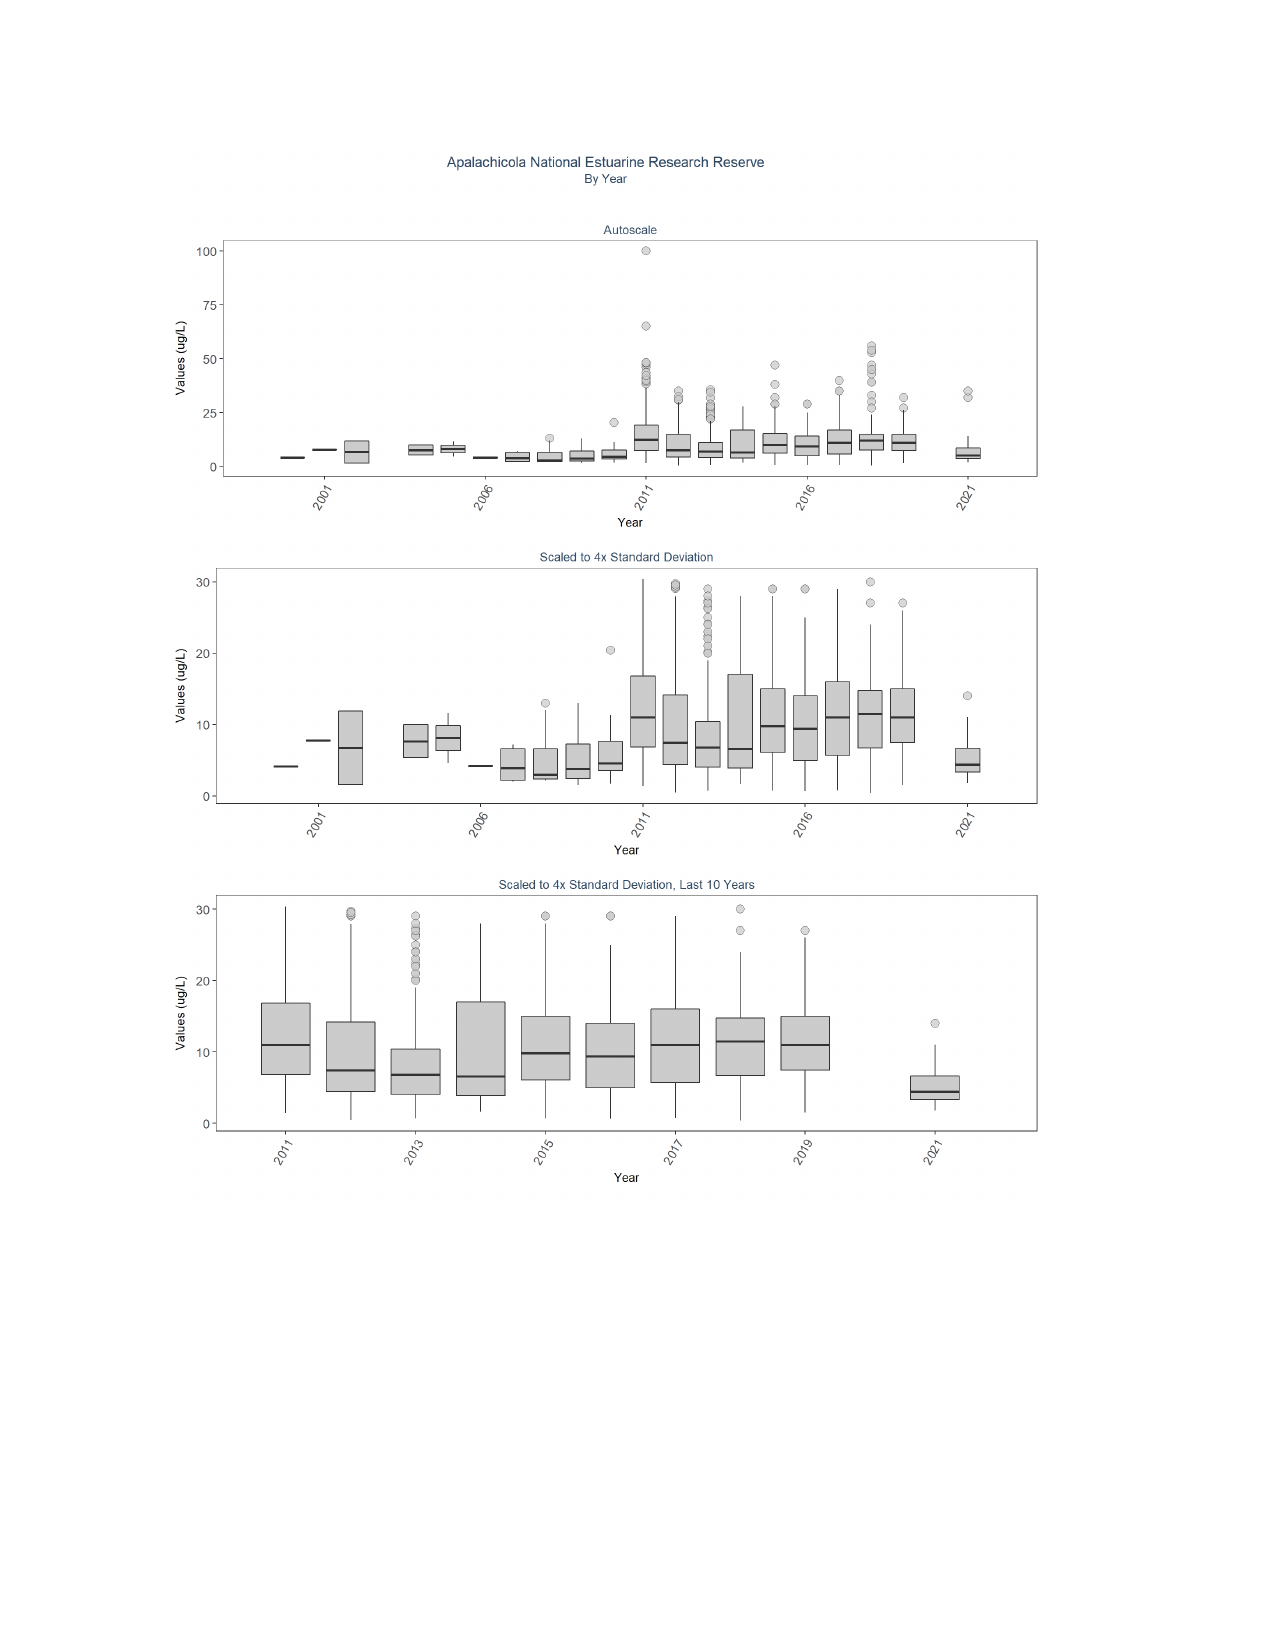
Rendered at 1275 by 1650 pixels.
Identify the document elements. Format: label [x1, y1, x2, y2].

picture [168, 150, 1044, 1200]
